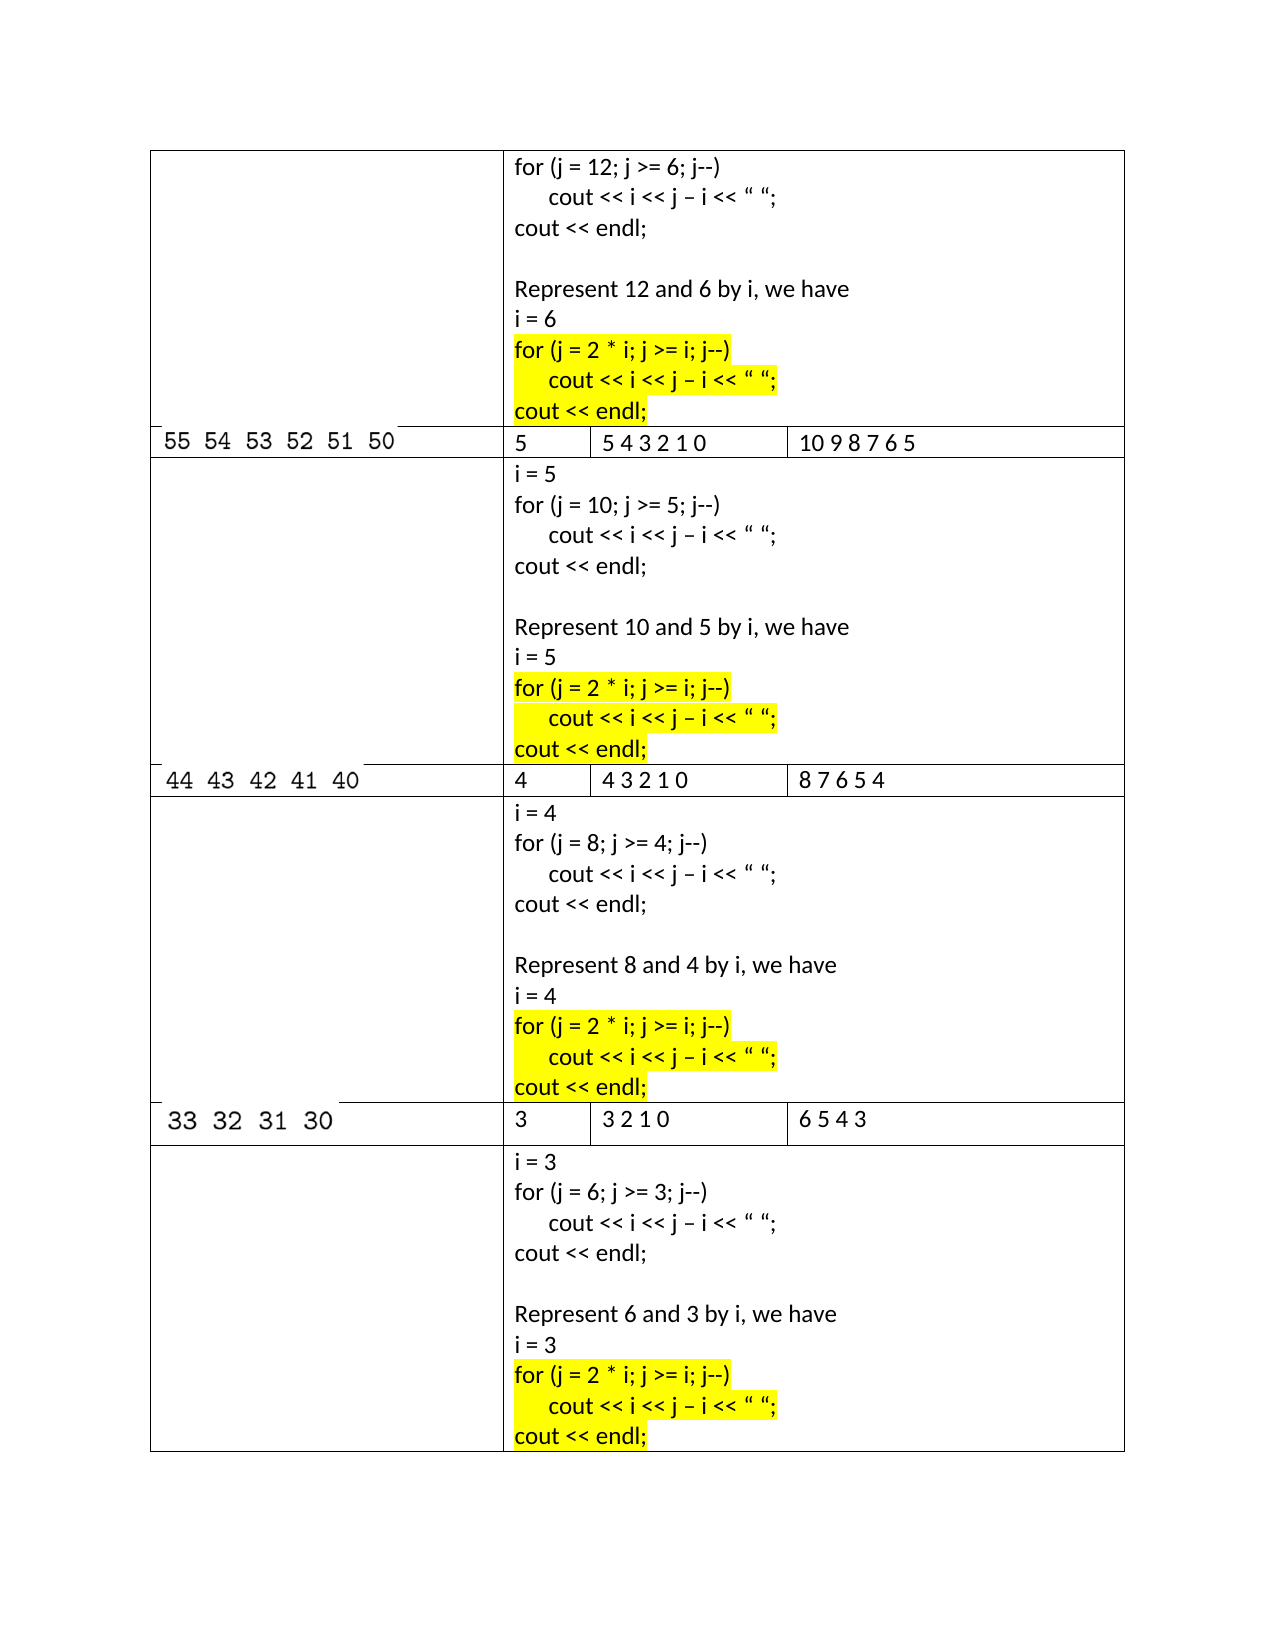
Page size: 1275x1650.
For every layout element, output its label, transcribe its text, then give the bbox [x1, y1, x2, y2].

table_cell i = 3 for (j = 6; j >= 3; j--) cout << i << j – i << “ “; cout << endl; Represent 6 and 3 by i, we have i = 3 for (j = 2 * i; j >= i; j--) cout << i << j – i << “ “; cout << endl; [504, 1146, 1124, 1451]
table_cell [364, 765, 503, 796]
table_cell [151, 765, 161, 796]
table_cell 4 [504, 765, 590, 796]
table_cell [339, 1103, 503, 1145]
table_cell 8 7 6 5 4 [788, 765, 1124, 796]
table_cell i = 4 for (j = 8; j >= 4; j--) cout << i << j – i << “ “; cout << endl; Represent 8 and 4 by i, we have i = 4 for (j = 2 * i; j >= i; j--) cout << i << j – i << “ “; cout << endl; [504, 797, 1124, 1102]
table_cell [151, 151, 503, 426]
table_cell i = 5 for (j = 10; j >= 5; j--) cout << i << j – i << “ “; cout << endl; Represent 10 and 5 by i, we have i = 5 for (j = 2 * i; j >= i; j--) cout << i << j – i << “ “; cout << endl; [504, 458, 1124, 763]
table_cell [151, 1146, 503, 1451]
picture [161, 1102, 339, 1145]
table_cell [151, 1103, 161, 1145]
picture [161, 426, 398, 454]
table_cell 10 9 8 7 6 5 [788, 427, 1124, 457]
table_cell 3 [504, 1103, 590, 1145]
table_cell 3 2 1 0 [591, 1103, 787, 1145]
table_cell 5 [504, 427, 590, 457]
table_cell [151, 797, 503, 1102]
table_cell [504, 151, 1124, 426]
table_cell [151, 458, 503, 763]
picture [161, 764, 364, 796]
table_cell [151, 427, 503, 457]
table_cell 5 4 3 2 1 0 [591, 427, 787, 457]
table_cell 4 3 2 1 0 [591, 765, 787, 796]
table_cell 6 5 4 3 [788, 1103, 1124, 1145]
